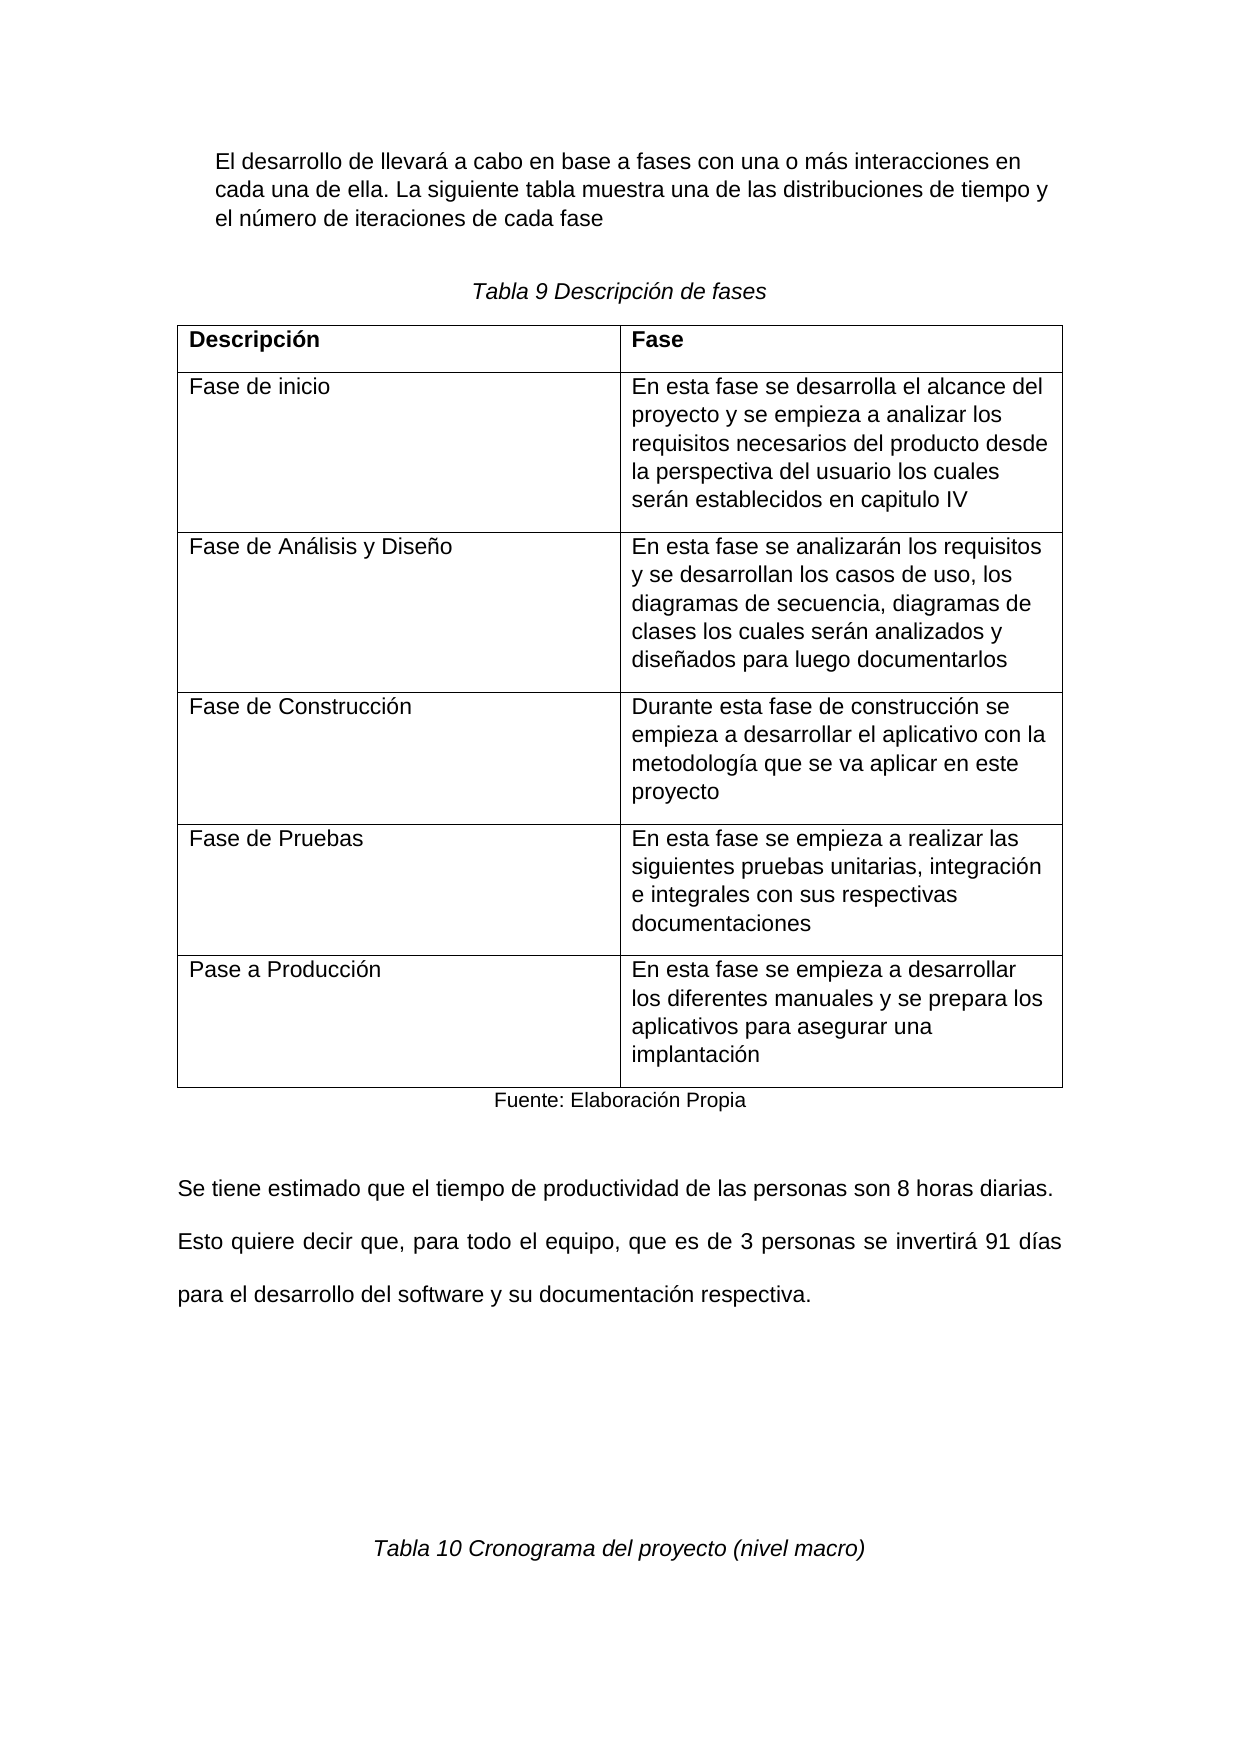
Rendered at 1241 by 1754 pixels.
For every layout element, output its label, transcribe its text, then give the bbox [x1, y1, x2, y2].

text Tabla 10 Cronograma del proyecto (nivel macro) [177, 1535, 1063, 1561]
table_cell En esta fase se analizarán los requisitos y se desarrollan los casos de uso, los diagramas de secuencia, diagramas de clases los cuales serán analizados y diseñados para luego documentarlos [621, 533, 1062, 692]
text Se tiene estimado que el tiempo de productividad de las personas son 8 horas diarias. [177, 1175, 1063, 1202]
table_cell En esta fase se desarrolla el alcance del proyecto y se empieza a analizar los requisitos necesarios del producto desde la perspectiva del usuario los cuales serán establecidos en capitulo IV [621, 373, 1062, 532]
text Fuente: Elaboración Propia [177, 1088, 1063, 1112]
table_header Descripción [178, 326, 620, 372]
table_header Fase [621, 326, 1062, 372]
table_cell Durante esta fase de construcción se empieza a desarrollar el aplicativo con la metodología que se va aplicar en este proyecto [621, 693, 1062, 823]
list El desarrollo de llevará a cabo en base a fases con una o más interacciones en cada una de ella. La siguiente tabla muestra una de las distribuciones de tiempo y el número de iteraciones de cada fase [215, 148, 1063, 231]
table_cell Fase de Análisis y Diseño [178, 533, 620, 692]
table_cell En esta fase se empieza a desarrollar los diferentes manuales y se prepara los aplicativos para asegurar una implantación [621, 956, 1062, 1087]
text Tabla 9 Descripción de fases [177, 278, 1063, 304]
table_cell Fase de Pruebas [178, 825, 620, 955]
table_cell En esta fase se empieza a realizar las siguientes pruebas unitarias, integración e integrales con sus respectivas documentaciones [621, 825, 1062, 955]
table_cell Fase de inicio [178, 373, 620, 532]
table_cell Fase de Construcción [178, 693, 620, 823]
table_cell Pase a Producción [178, 956, 620, 1087]
text Esto quiere decir que, para todo el equipo, que es de 3 personas se invertirá 91 días para el desarrollo del software y su documentación respectiva. [177, 1228, 1063, 1307]
